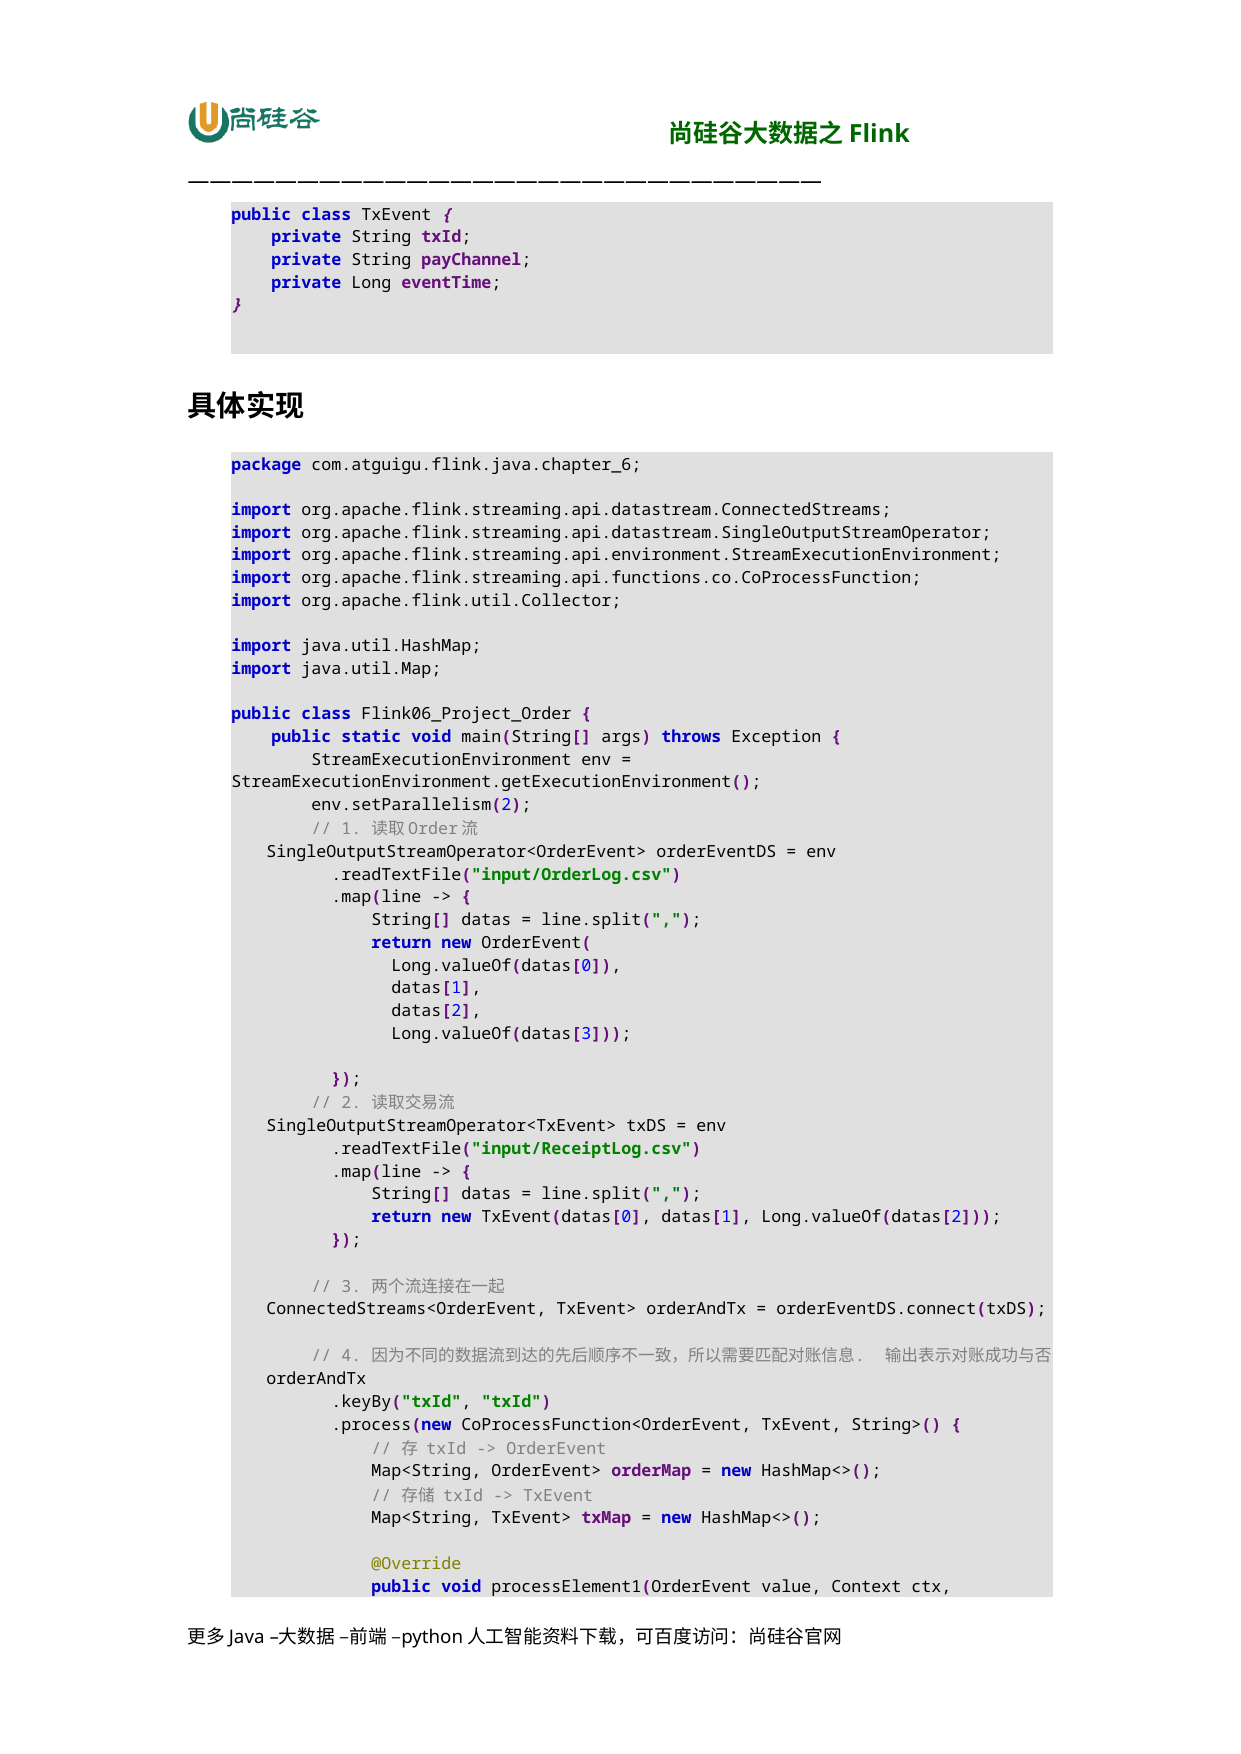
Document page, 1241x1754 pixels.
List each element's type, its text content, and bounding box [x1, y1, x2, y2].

text 具体实现 [187, 371, 1042, 436]
picture [187, 101, 320, 143]
